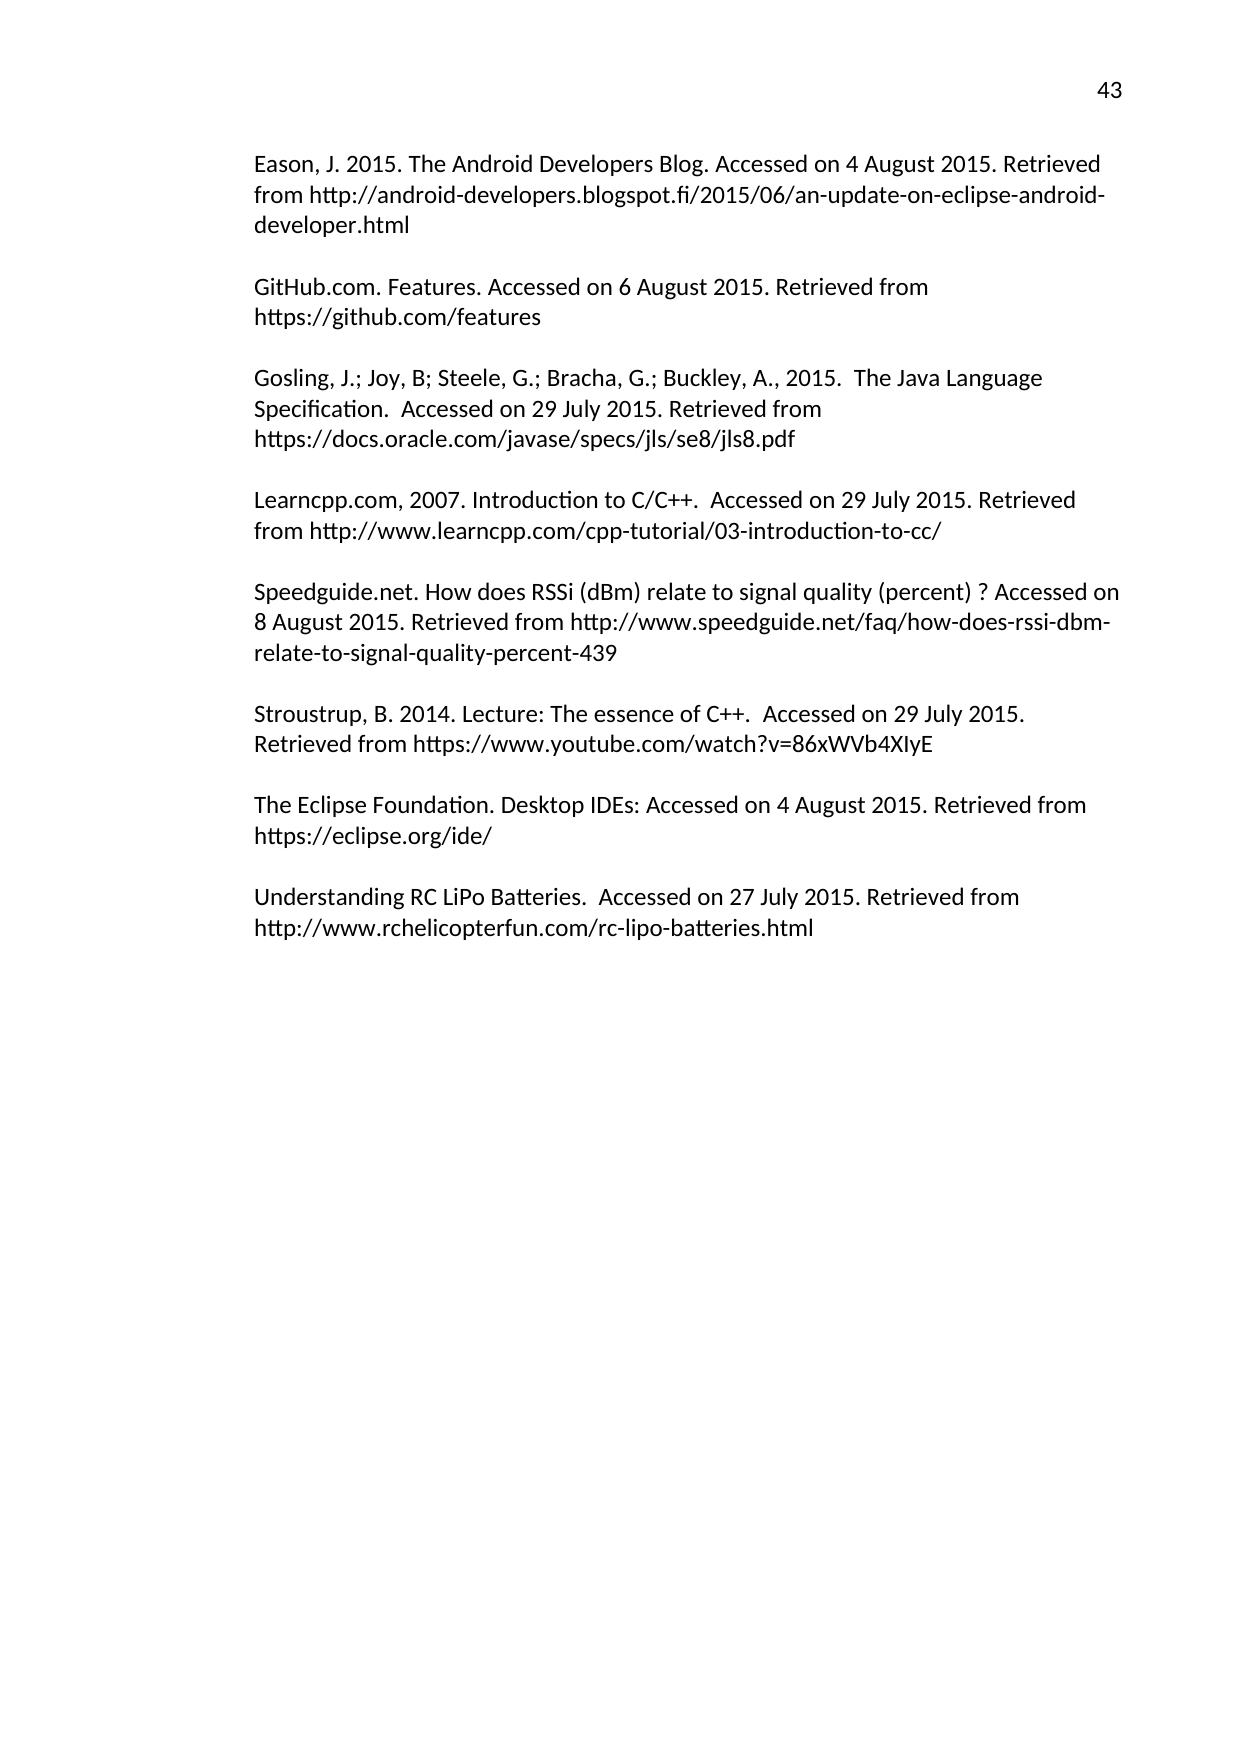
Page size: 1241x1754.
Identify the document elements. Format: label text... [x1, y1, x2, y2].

text Gosling, J.; Joy, B; Steele, G.; Bracha, G.; Buckley, A., 2015. The Java Language Specification. Accessed on 29 July 2015. Retrieved from https://docs.oracle.com/javase/specs/jls/se8/jls8.pdf [254, 362, 1122, 454]
text Stroustrup, B. 2014. Lecture: The essence of C++. Accessed on 29 July 2015. Retrieved from https://www.youtube.com/watch?v=86xWVb4XIyE [254, 698, 1122, 759]
text GitHub.com. Features. Accessed on 6 August 2015. Retrieved from https://github.com/features [254, 271, 1122, 332]
text The Eclipse Foundation. Desktop IDEs: Accessed on 4 August 2015. Retrieved from https://eclipse.org/ide/ [254, 789, 1122, 851]
text Eason, J. 2015. The Android Developers Blog. Accessed on 4 August 2015. Retrieved from http://android-developers.blogspot.fi/2015/06/an-update-on-eclipse-android-developer.html [254, 149, 1122, 240]
text Learncpp.com, 2007. Introduction to C/C++. Accessed on 29 July 2015. Retrieved from http://www.learncpp.com/cpp-tutorial/03-introduction-to-cc/ [254, 484, 1122, 545]
text Understanding RC LiPo Batteries. Accessed on 27 July 2015. Retrieved from [254, 881, 1122, 912]
text Speedguide.net. How does RSSi (dBm) relate to signal quality (percent) ? Accessed on 8 August 2015. Retrieved from http://www.speedguide.net/faq/how-does-rssi-dbm-relate-to-signal-quality-percent-439 [254, 576, 1122, 667]
text http://www.rchelicopterfun.com/rc-lipo-batteries.html [254, 912, 1122, 942]
